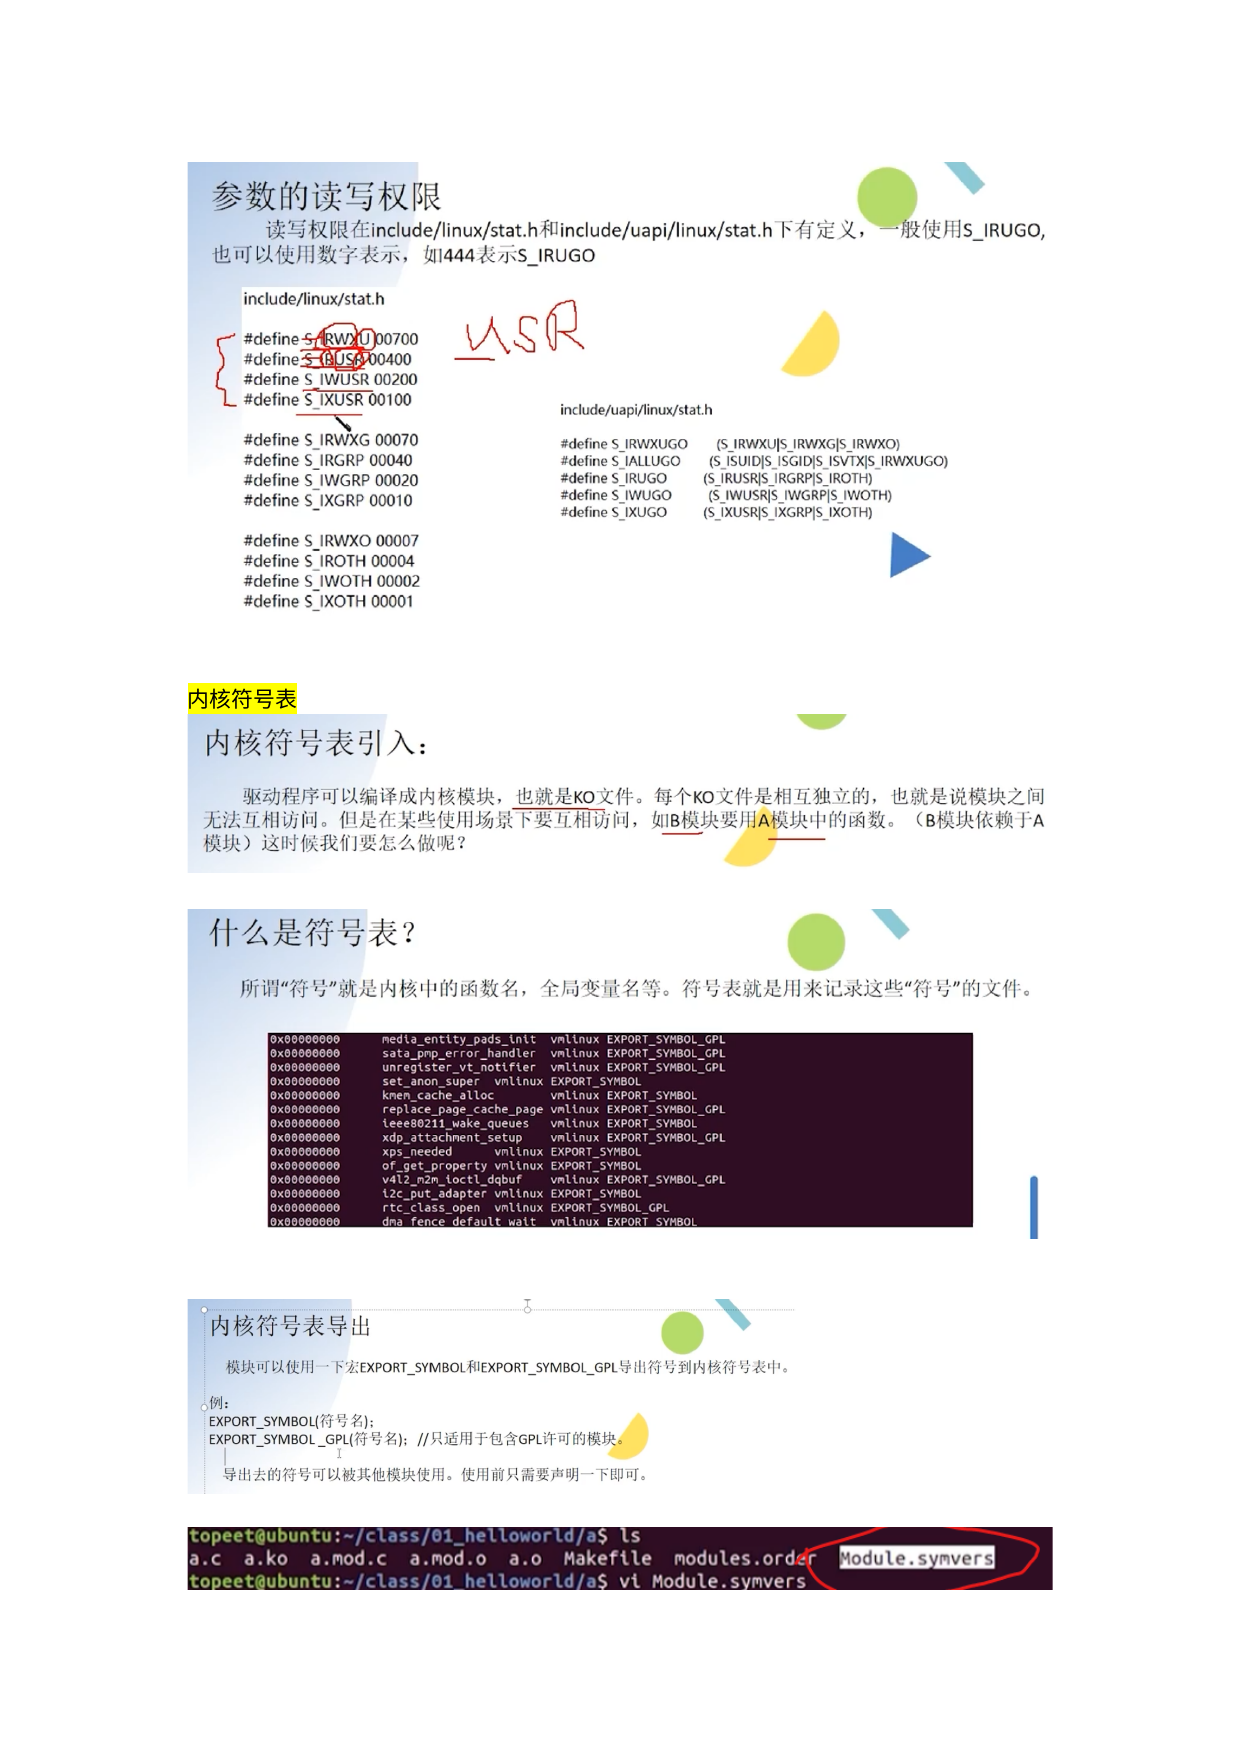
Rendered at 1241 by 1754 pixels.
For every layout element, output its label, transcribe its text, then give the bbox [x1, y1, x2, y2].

picture [187, 1299, 796, 1494]
picture [187, 714, 1053, 873]
picture [187, 909, 1040, 1239]
text 内核符号表 [187, 682, 1053, 714]
picture [187, 1527, 1053, 1590]
picture [187, 162, 1053, 625]
